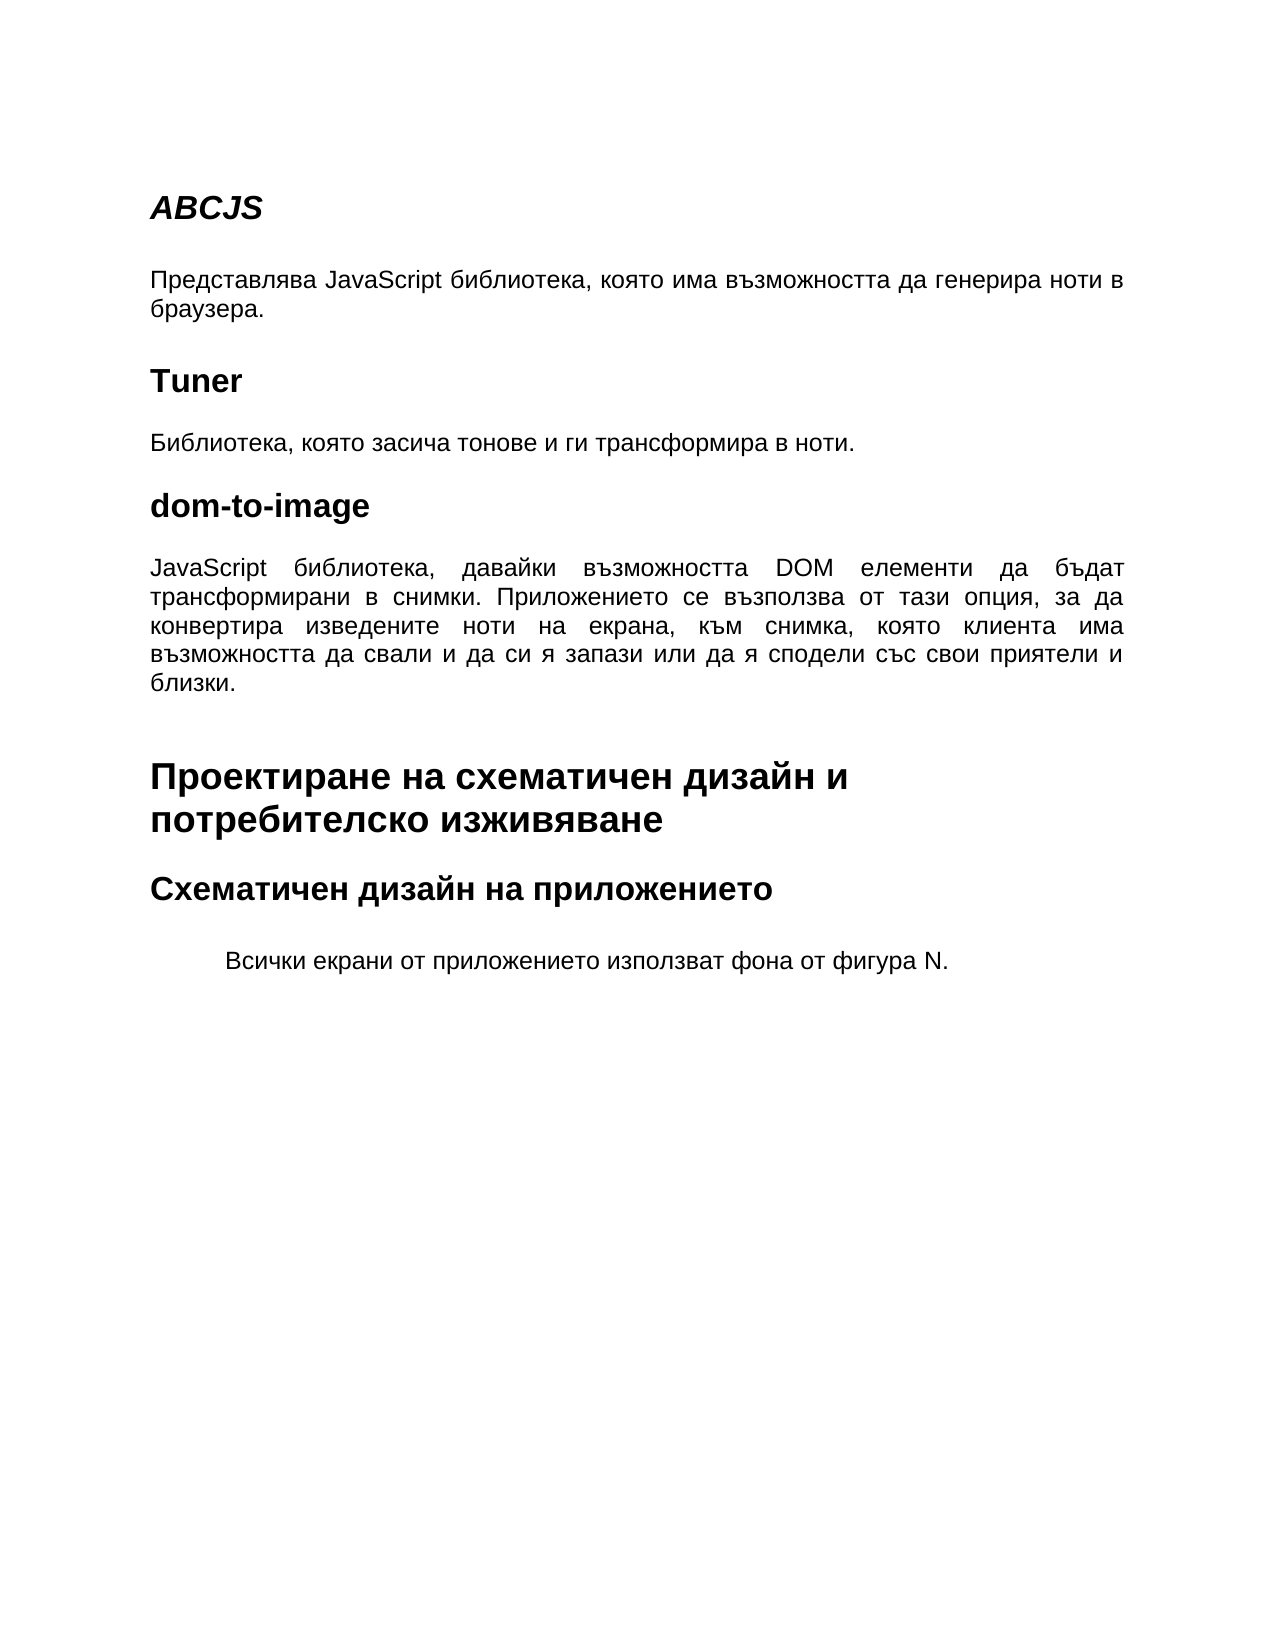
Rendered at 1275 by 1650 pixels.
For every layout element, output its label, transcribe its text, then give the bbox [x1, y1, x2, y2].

text Всички екрани от приложението използват фона от фигура N. [150, 946, 1125, 975]
text dom-to-image [150, 486, 1125, 524]
text Библиотека, която засича тонове и ги трансформира в ноти. [150, 428, 1125, 457]
text Представлява JavaScript библиотека, която има възможността да генерира ноти в браузера. [150, 265, 1125, 323]
text JavaScript библиотека, давайки възможността DOM елементи да бъдат трансформирани в снимки. Приложението се възползва от тази опция, за да конвертира изведените ноти на екрана, към снимка, която клиента има възможността да свали и да си я запази или да я сподели със свои приятели и близки. [150, 553, 1125, 697]
text ABCJS [150, 188, 1125, 227]
text Схематичен дизайн на приложението [150, 869, 1125, 908]
text Tuner [150, 361, 1125, 400]
text Проектиране на схематичен дизайн и потребителско изживяване [150, 754, 1125, 841]
